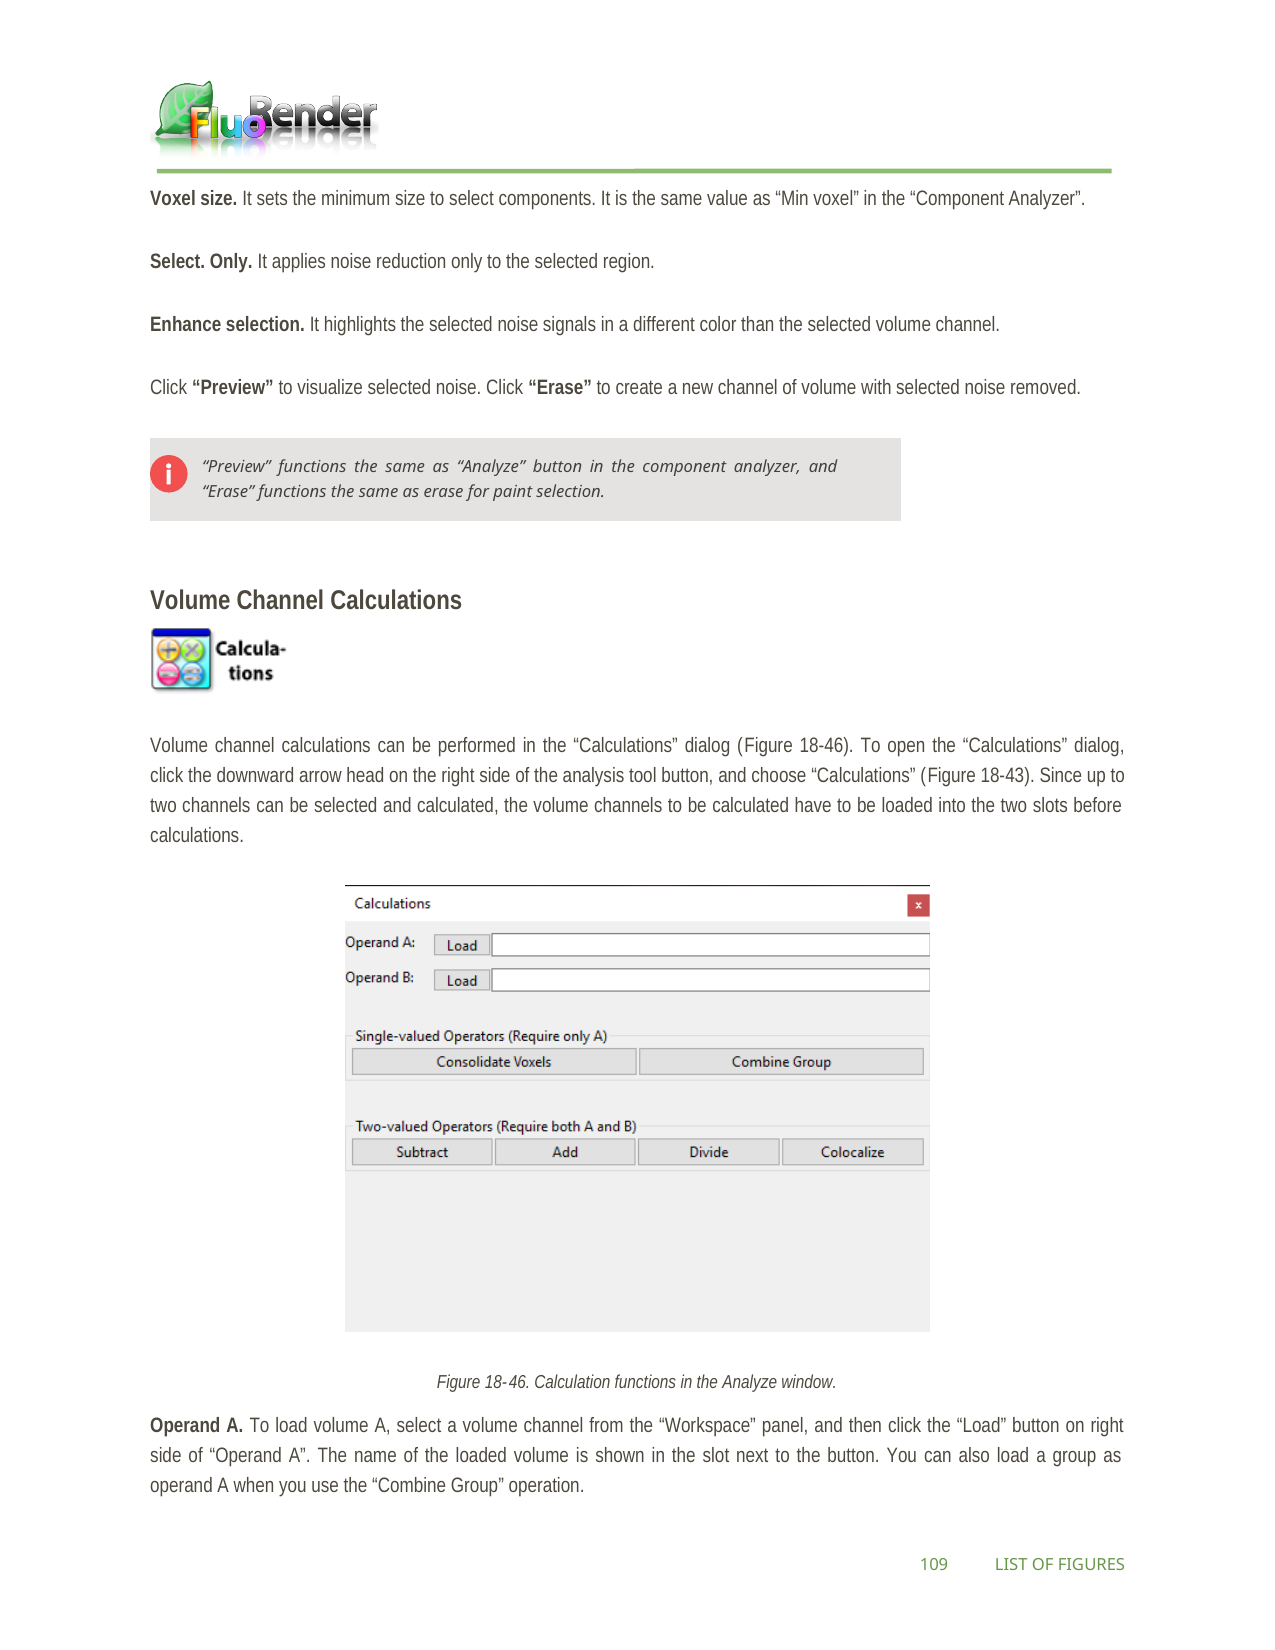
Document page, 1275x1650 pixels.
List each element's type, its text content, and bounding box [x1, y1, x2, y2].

text Operand A. To load volume A, select a volume channel from the “Workspace” panel, and then click the “Load” button on right side of “Operand A”. The name of the loaded volume is shown in the slot next to the button. You can also load a group as operand A when you use the “Combine Group” operation. [150, 1413, 1125, 1497]
picture [150, 75, 379, 162]
text Enhance selection. It highlights the selected noise signals in a different color than the selected volume channel. [150, 312, 1125, 336]
picture [345, 885, 930, 1332]
text Voxel size. It sets the minimum size to select components. It is the same value as “Min voxel” in the “Component Analyzer”. [150, 185, 1125, 209]
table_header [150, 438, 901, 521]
subtitle Volume Channel Calculations [150, 584, 1125, 615]
text Click “Preview” to visualize selected noise. Click “Erase” to create a new channel of volume with selected noise removed. [150, 375, 1125, 399]
picture [150, 627, 291, 694]
text Select. Only. It applies noise reduction only to the selected region. [150, 249, 1125, 273]
